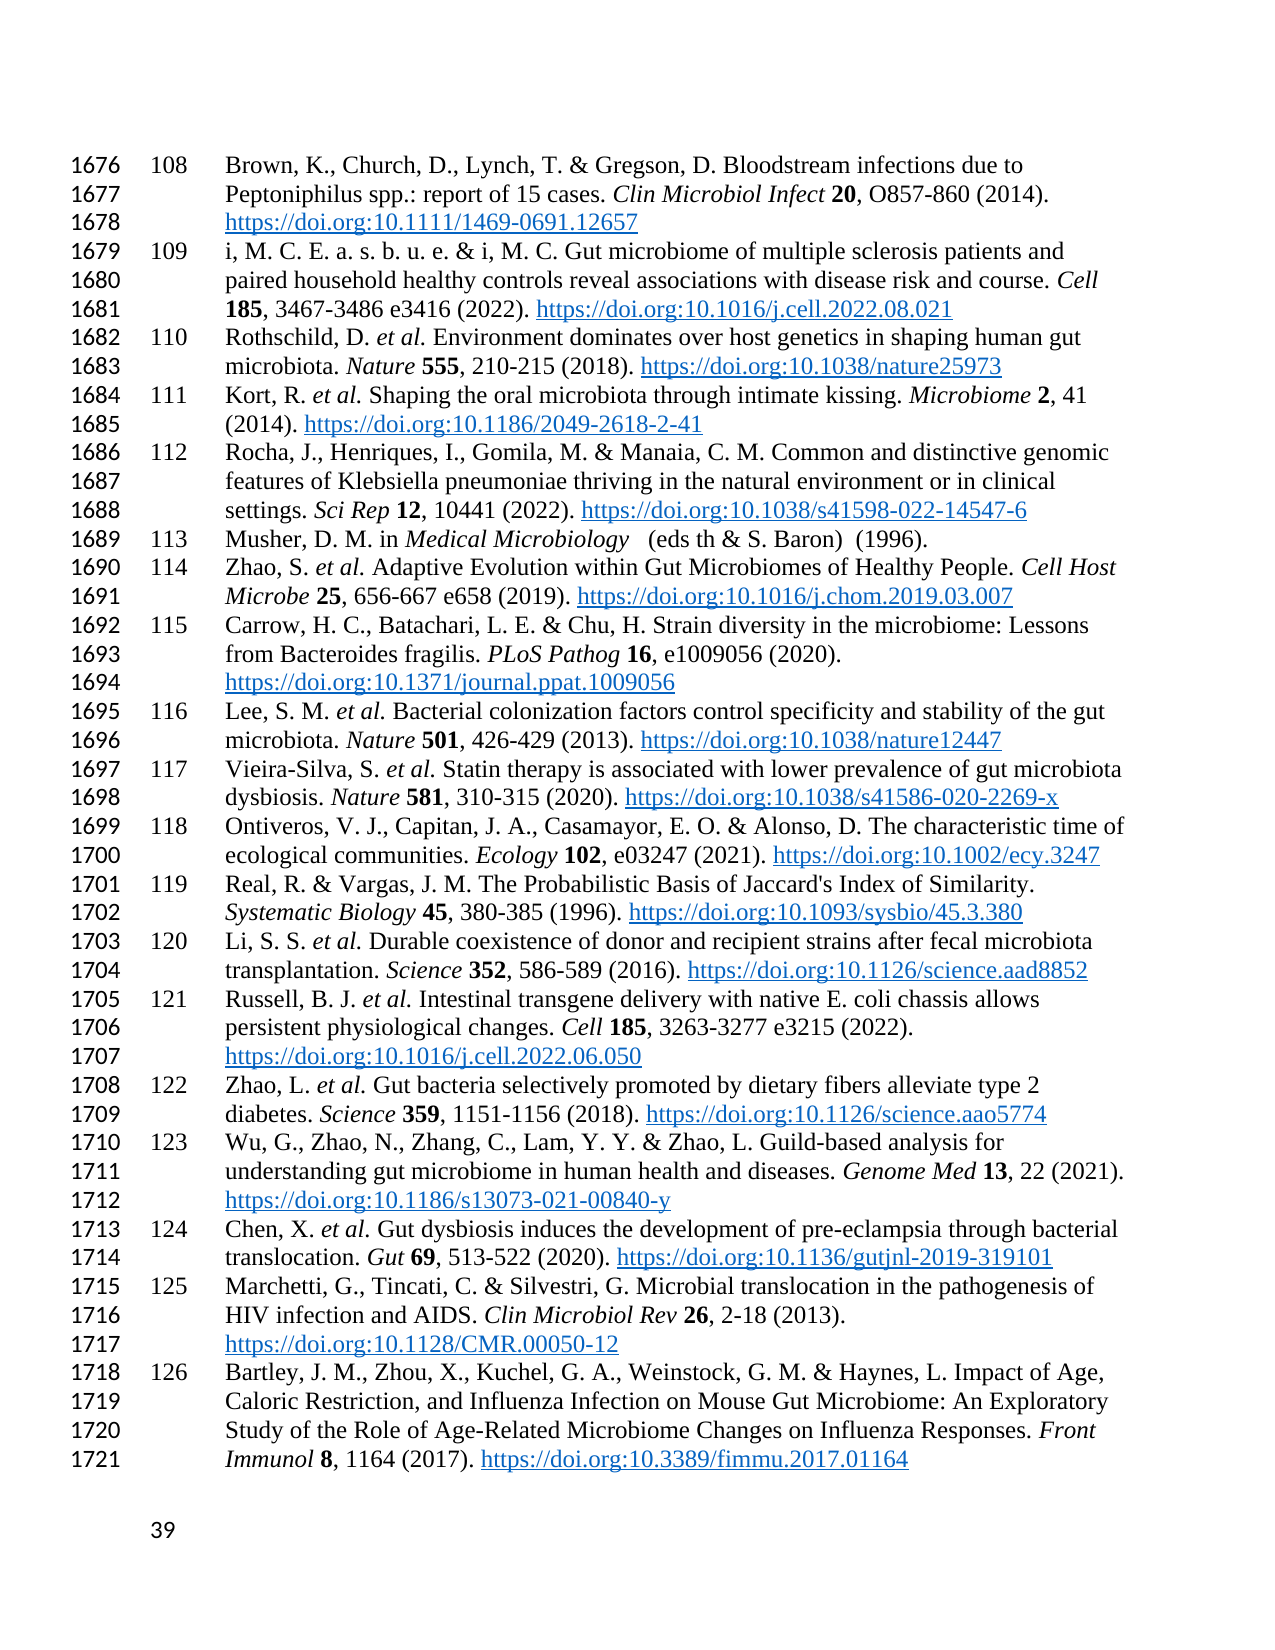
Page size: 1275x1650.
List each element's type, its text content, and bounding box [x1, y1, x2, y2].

text 117 Vieira-Silva, S. et al. Statin therapy is associated with lower prevalence of gut microbiota dysbiosis. Nature 581, 310-315 (2020). https://doi.org:10.1038/s41586-020-2269-x [150, 754, 1125, 811]
text 125 Marchetti, G., Tincati, C. & Silvestri, G. Microbial translocation in the pathogenesis of HIV infection and AIDS. Clin Microbiol Rev 26, 2-18 (2013). https://doi.org:10.1128/CMR.00050-12 [150, 1271, 1125, 1357]
text 108 Brown, K., Church, D., Lynch, T. & Gregson, D. Bloodstream infections due to Peptoniphilus spp.: report of 15 cases. Clin Microbiol Infect 20, O857-860 (2014). https://doi.org:10.1111/1469-0691.12657 [150, 150, 1125, 236]
text 115 Carrow, H. C., Batachari, L. E. & Chu, H. Strain diversity in the microbiome: Lessons from Bacteroides fragilis. PLoS Pathog 16, e1009056 (2020). https://doi.org:10.1371/journal.ppat.1009056 [150, 610, 1125, 696]
text 123 Wu, G., Zhao, N., Zhang, C., Lam, Y. Y. & Zhao, L. Guild-based analysis for understanding gut microbiome in human health and diseases. Genome Med 13, 22 (2021). https://doi.org:10.1186/s13073-021-00840-y [150, 1127, 1125, 1214]
text 110 Rothschild, D. et al. Environment dominates over host genetics in shaping human gut microbiota. Nature 555, 210-215 (2018). https://doi.org:10.1038/nature25973 [150, 322, 1125, 380]
text 109 i, M. C. E. a. s. b. u. e. & i, M. C. Gut microbiome of multiple sclerosis patients and paired household healthy controls reveal associations with disease risk and course. Cell 185, 3467-3486 e3416 (2022). https://doi.org:10.1016/j.cell.2022.08.021 [150, 236, 1125, 322]
text 116 Lee, S. M. et al. Bacterial colonization factors control specificity and stability of the gut microbiota. Nature 501, 426-429 (2013). https://doi.org:10.1038/nature12447 [150, 696, 1125, 754]
text 111 Kort, R. et al. Shaping the oral microbiota through intimate kissing. Microbiome 2, 41 (2014). https://doi.org:10.1186/2049-2618-2-41 [150, 380, 1125, 437]
text 113 Musher, D. M. in Medical Microbiology (eds th & S. Baron) (1996). [150, 524, 1125, 552]
text 118 Ontiveros, V. J., Capitan, J. A., Casamayor, E. O. & Alonso, D. The characteristic time of ecological communities. Ecology 102, e03247 (2021). https://doi.org:10.1002/ecy.3247 [150, 811, 1125, 869]
text 126 Bartley, J. M., Zhou, X., Kuchel, G. A., Weinstock, G. M. & Haynes, L. Impact of Age, Caloric Restriction, and Influenza Infection on Mouse Gut Microbiome: An Exploratory Study of the Role of Age-Related Microbiome Changes on Influenza Responses. Front Immunol 8, 1164 (2017). https://doi.org:10.3389/fimmu.2017.01164 [150, 1357, 1125, 1472]
text 122 Zhao, L. et al. Gut bacteria selectively promoted by dietary fibers alleviate type 2 diabetes. Science 359, 1151-1156 (2018). https://doi.org:10.1126/science.aao5774 [150, 1070, 1125, 1127]
text 121 Russell, B. J. et al. Intestinal transgene delivery with native E. coli chassis allows persistent physiological changes. Cell 185, 3263-3277 e3215 (2022). https://doi.org:10.1016/j.cell.2022.06.050 [150, 984, 1125, 1070]
text 124 Chen, X. et al. Gut dysbiosis induces the development of pre-eclampsia through bacterial translocation. Gut 69, 513-522 (2020). https://doi.org:10.1136/gutjnl-2019-319101 [150, 1214, 1125, 1271]
text 112 Rocha, J., Henriques, I., Gomila, M. & Manaia, C. M. Common and distinctive genomic features of Klebsiella pneumoniae thriving in the natural environment or in clinical settings. Sci Rep 12, 10441 (2022). https://doi.org:10.1038/s41598-022-14547-6 [150, 437, 1125, 524]
text 120 Li, S. S. et al. Durable coexistence of donor and recipient strains after fecal microbiota transplantation. Science 352, 586-589 (2016). https://doi.org:10.1126/science.aad8852 [150, 926, 1125, 984]
text 114 Zhao, S. et al. Adaptive Evolution within Gut Microbiomes of Healthy People. Cell Host Microbe 25, 656-667 e658 (2019). https://doi.org:10.1016/j.chom.2019.03.007 [150, 552, 1125, 610]
text 119 Real, R. & Vargas, J. M. The Probabilistic Basis of Jaccard's Index of Similarity. Systematic Biology 45, 380-385 (1996). https://doi.org:10.1093/sysbio/45.3.380 [150, 869, 1125, 926]
